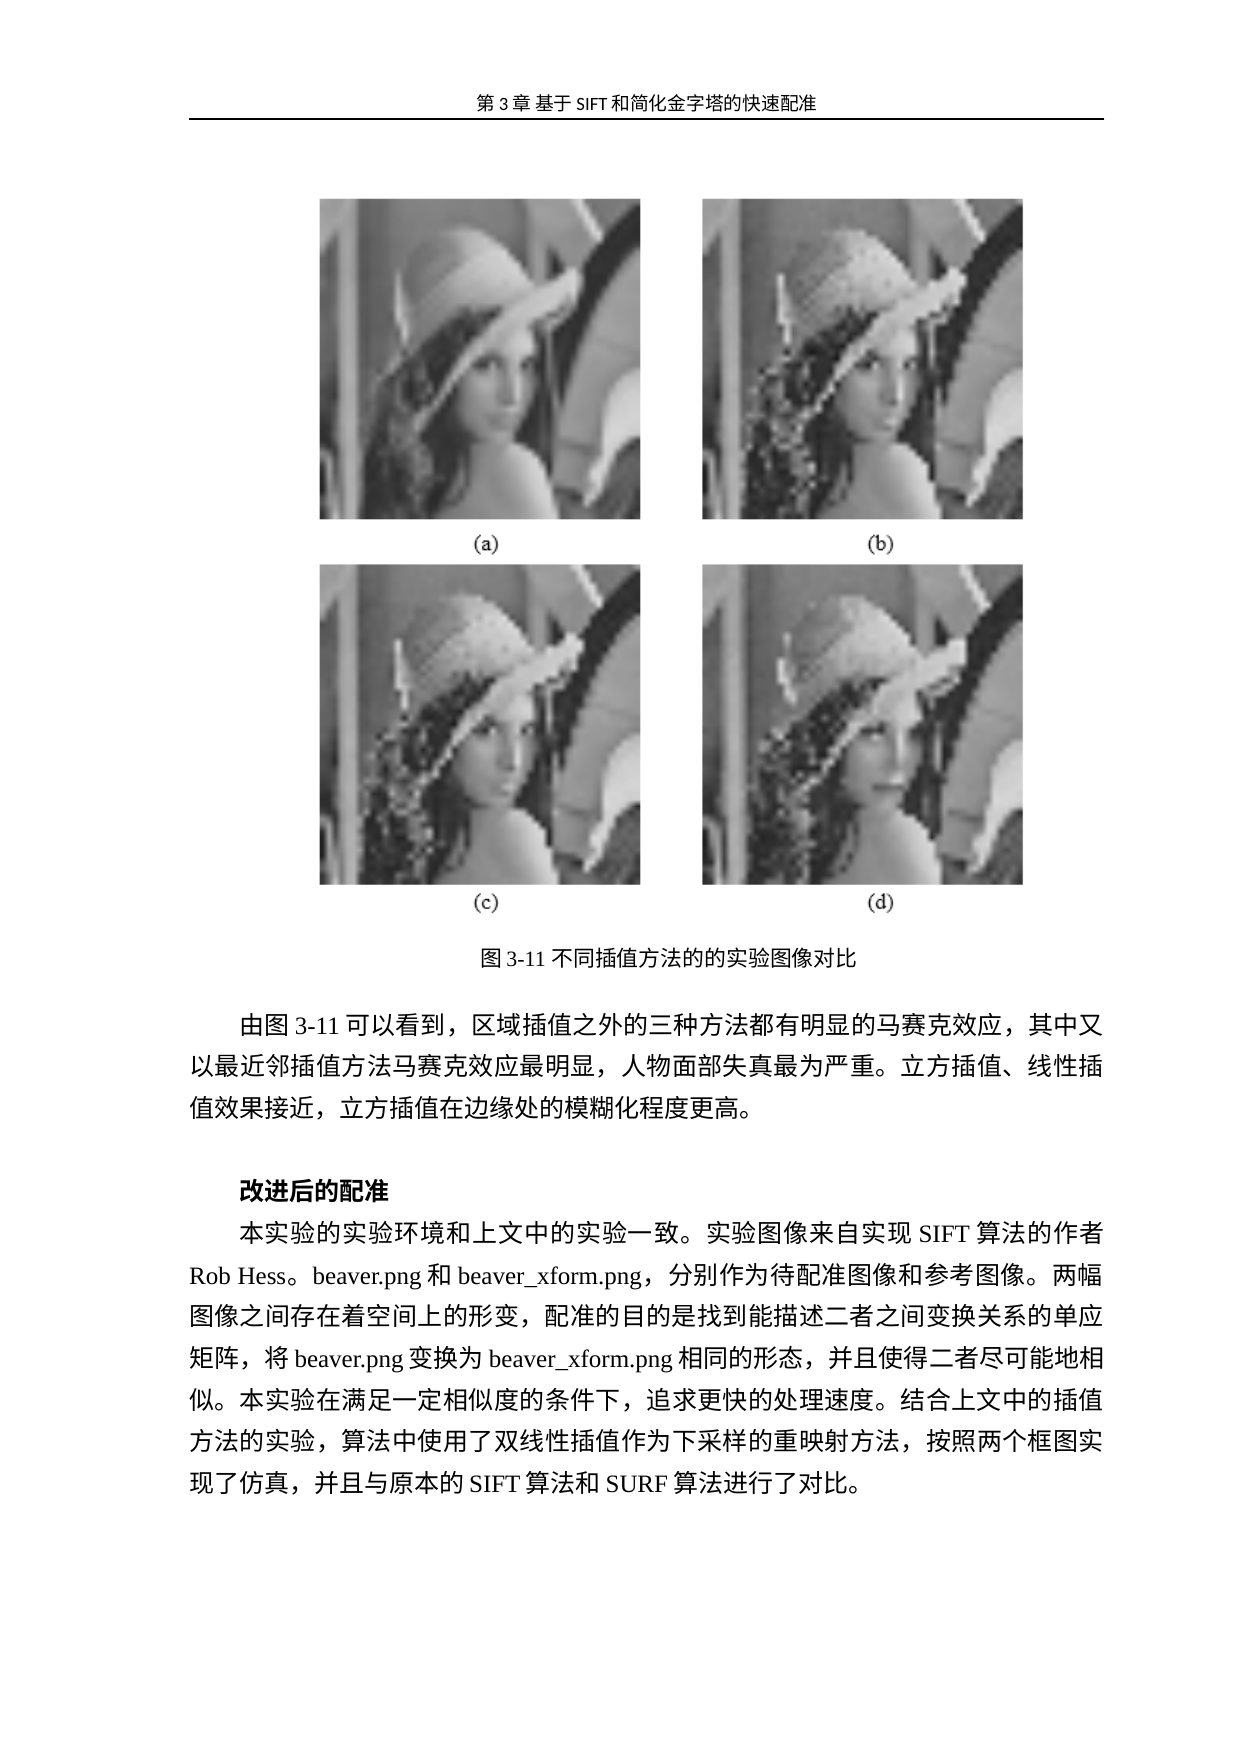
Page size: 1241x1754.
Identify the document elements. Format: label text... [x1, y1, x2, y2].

text 本实验的实验环境和上文中的实验一致。实验图像来自实现SIFT算法的作者Rob Hess。beaver.png和beaver_xform.png，分别作为待配准图像和参考图像。两幅图像之间存在着空间上的形变，配准的目的是找到能描述二者之间变换关系的单应矩阵，将beaver.png变换为beaver_xform.png相同的形态，并且使得二者尽可能地相似。本实验在满足一定相似度的条件下，追求更快的处理速度。结合上文中的插值方法的实验，算法中使用了双线性插值作为下采样的重映射方法，按照两个框图实现了仿真，并且与原本的SIFT算法和SURF算法进行了对比。 [189, 1209, 1104, 1501]
text 由图3-11可以看到，区域插值之外的三种方法都有明显的马赛克效应，其中又以最近邻插值方法马赛克效应最明显，人物面部失真最为严重。立方插值、线性插值效果接近，立方插值在边缘处的模糊化程度更高。 [189, 1001, 1104, 1126]
text 改进后的配准 [189, 1167, 1104, 1209]
subtitle 图3-11 不同插值方法的的实验图像对比 [189, 947, 1104, 972]
